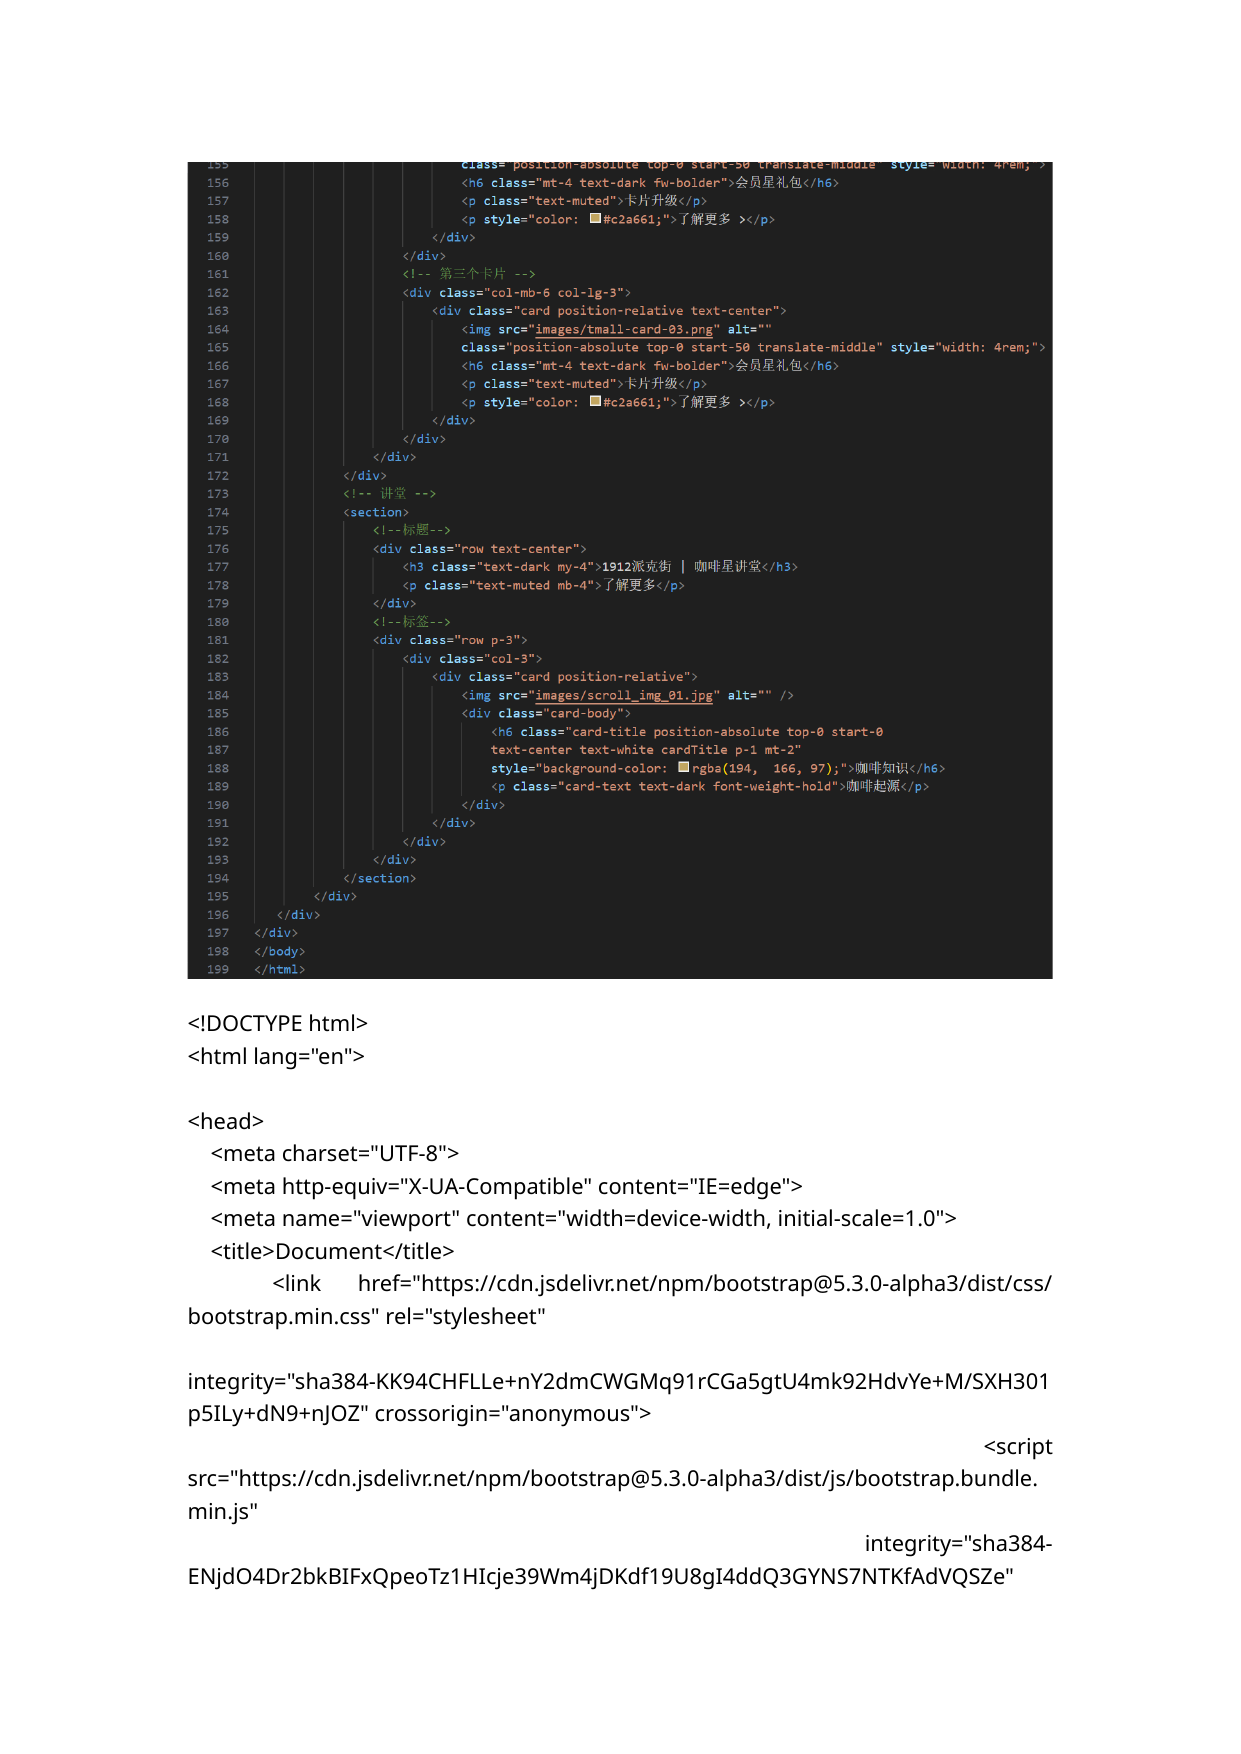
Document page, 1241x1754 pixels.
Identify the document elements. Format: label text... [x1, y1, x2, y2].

text <title>Document</title> [187, 1234, 1053, 1267]
text integrity="sha384-ENjdO4Dr2bkBIFxQpeoTz1HIcje39Wm4jDKdf19U8gI4ddQ3GYNS7NTKfAdVQSZe" [187, 1527, 1053, 1592]
text <meta name="viewport" content="width=device-width, initial-scale=1.0"> [187, 1202, 1053, 1234]
text <meta charset="UTF-8"> [187, 1137, 1053, 1169]
text <link href="https://cdn.jsdelivr.net/npm/bootstrap@5.3.0-alpha3/dist/css/bootstrap.min.css" rel="stylesheet" [187, 1267, 1053, 1332]
text <!DOCTYPE html> [187, 1007, 1053, 1039]
text <meta http-equiv="X-UA-Compatible" content="IE=edge"> [187, 1169, 1053, 1202]
text integrity="sha384-KK94CHFLLe+nY2dmCWGMq91rCGa5gtU4mk92HdvYe+M/SXH301p5ILy+dN9+nJOZ" crossorigin="anonymous"> [187, 1332, 1053, 1429]
text <html lang="en"> [187, 1039, 1053, 1072]
text <head> [187, 1104, 1053, 1137]
text <script src="https://cdn.jsdelivr.net/npm/bootstrap@5.3.0-alpha3/dist/js/bootstrap.bundle.min.js" [187, 1429, 1053, 1527]
picture [187, 162, 1053, 979]
